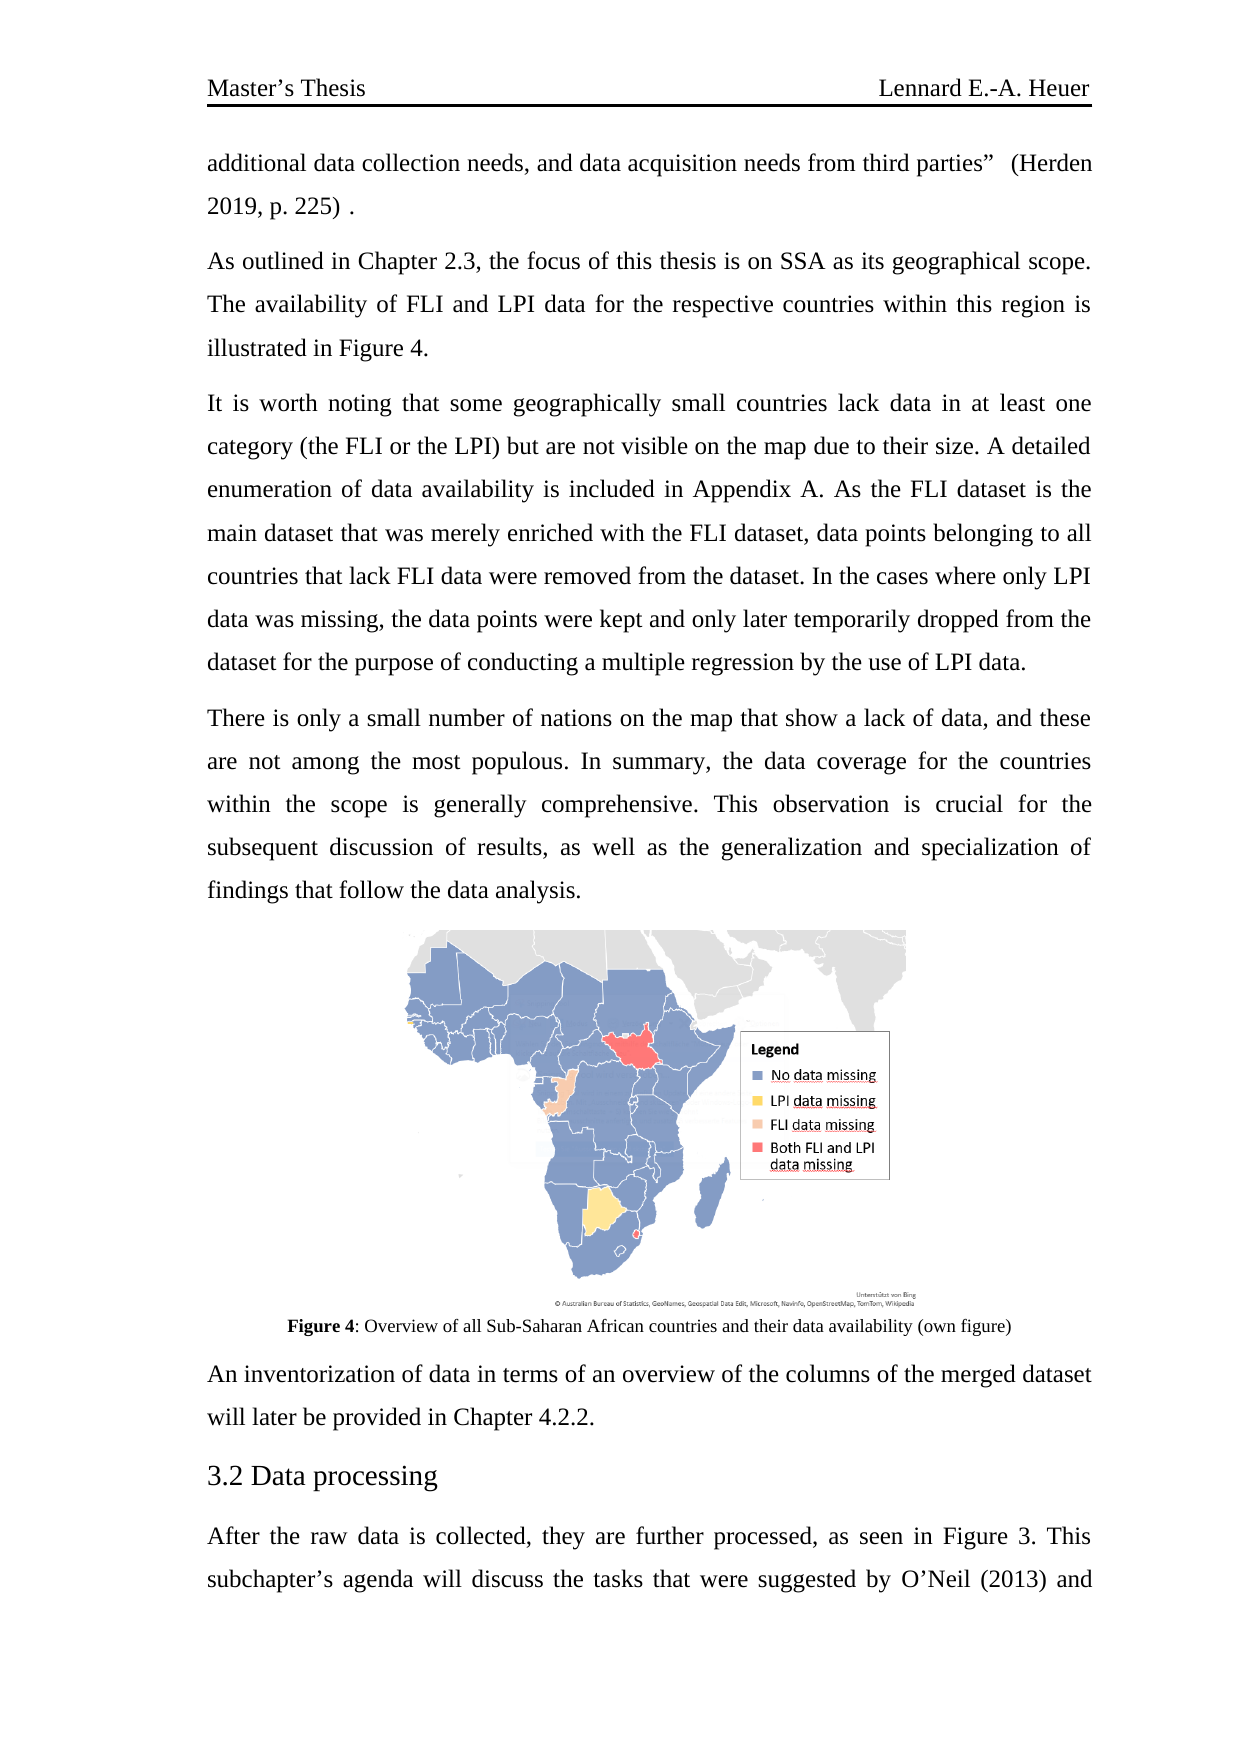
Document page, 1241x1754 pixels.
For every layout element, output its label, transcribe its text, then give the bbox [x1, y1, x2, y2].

text As outlined in Chapter 2.3, the focus of this thesis is on SSA as its geographical scope. The availability of FLI and LPI data for the respective countries within this region is illustrated in Figure 4. [207, 246, 1092, 361]
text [207, 148, 1092, 219]
text There is only a small number of nations on the map that show a lack of data, and these are not among the most populous. In summary, the data coverage for the countries within the scope is generally comprehensive. This observation is crucial for the subsequent discussion of results, as well as the generalization and specialization of findings that follow the data analysis. [207, 703, 1092, 904]
subtitle 3.2 Data processing [207, 1458, 1092, 1492]
text An inventorization of data in terms of an overview of the columns of the merged dataset will later be provided in Chapter 4.2.2. [207, 1359, 1092, 1431]
picture [393, 930, 906, 1288]
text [207, 1521, 1092, 1593]
text Figure 4: Overview of all Sub-Saharan African countries and their data availability (own figure) [207, 1314, 1092, 1336]
text It is worth noting that some geographically small countries lack data in at least one category (the FLI or the LPI) but are not visible on the map due to their size. A detailed enumeration of data availability is included in Appendix A. As the FLI dataset is the main dataset that was merely enriched with the FLI dataset, data points belonging to all countries that lack FLI data were removed from the dataset. In the cases where only LPI data was missing, the data points were kept and only later temporarily dropped from the dataset for the purpose of conducting a multiple regression by the use of LPI data. [207, 388, 1092, 676]
picture [550, 1289, 918, 1310]
